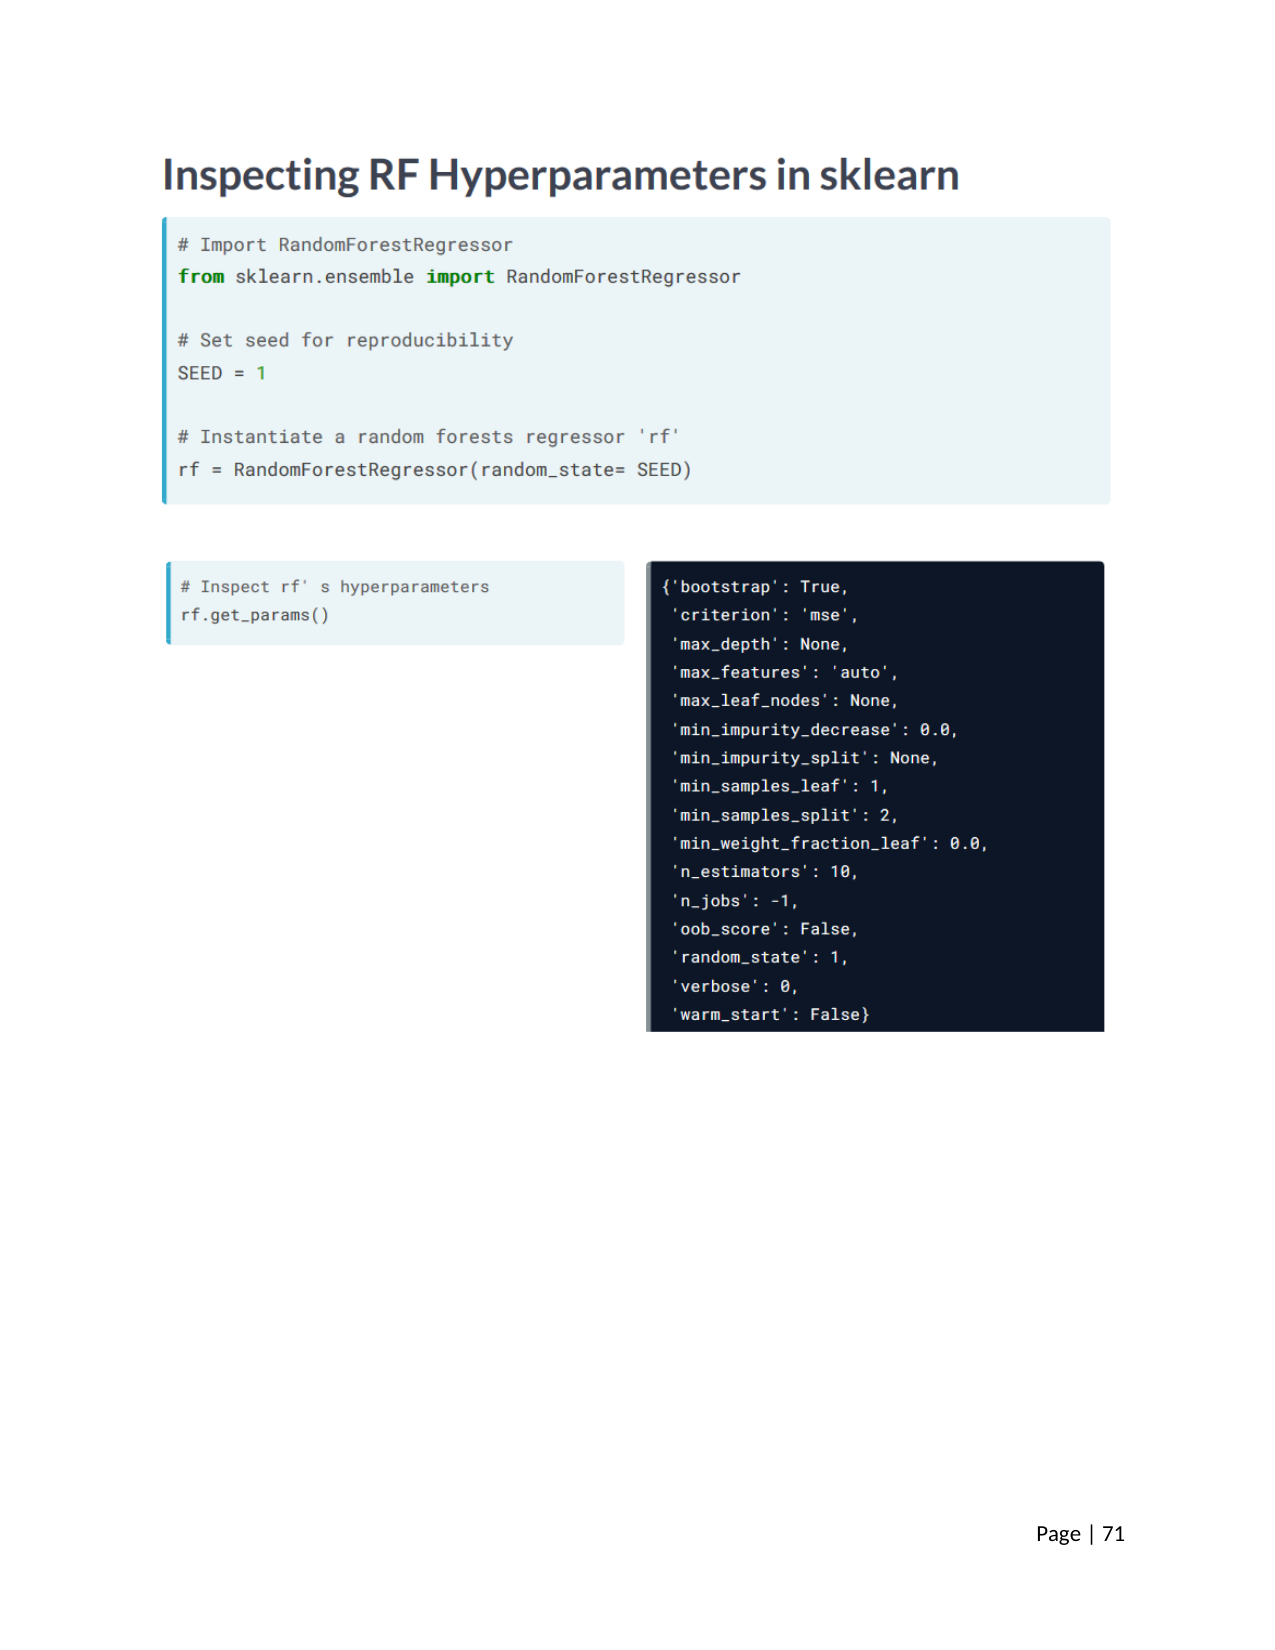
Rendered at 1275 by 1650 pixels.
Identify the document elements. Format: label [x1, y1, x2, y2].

picture [150, 550, 1125, 1046]
picture [150, 150, 1125, 521]
